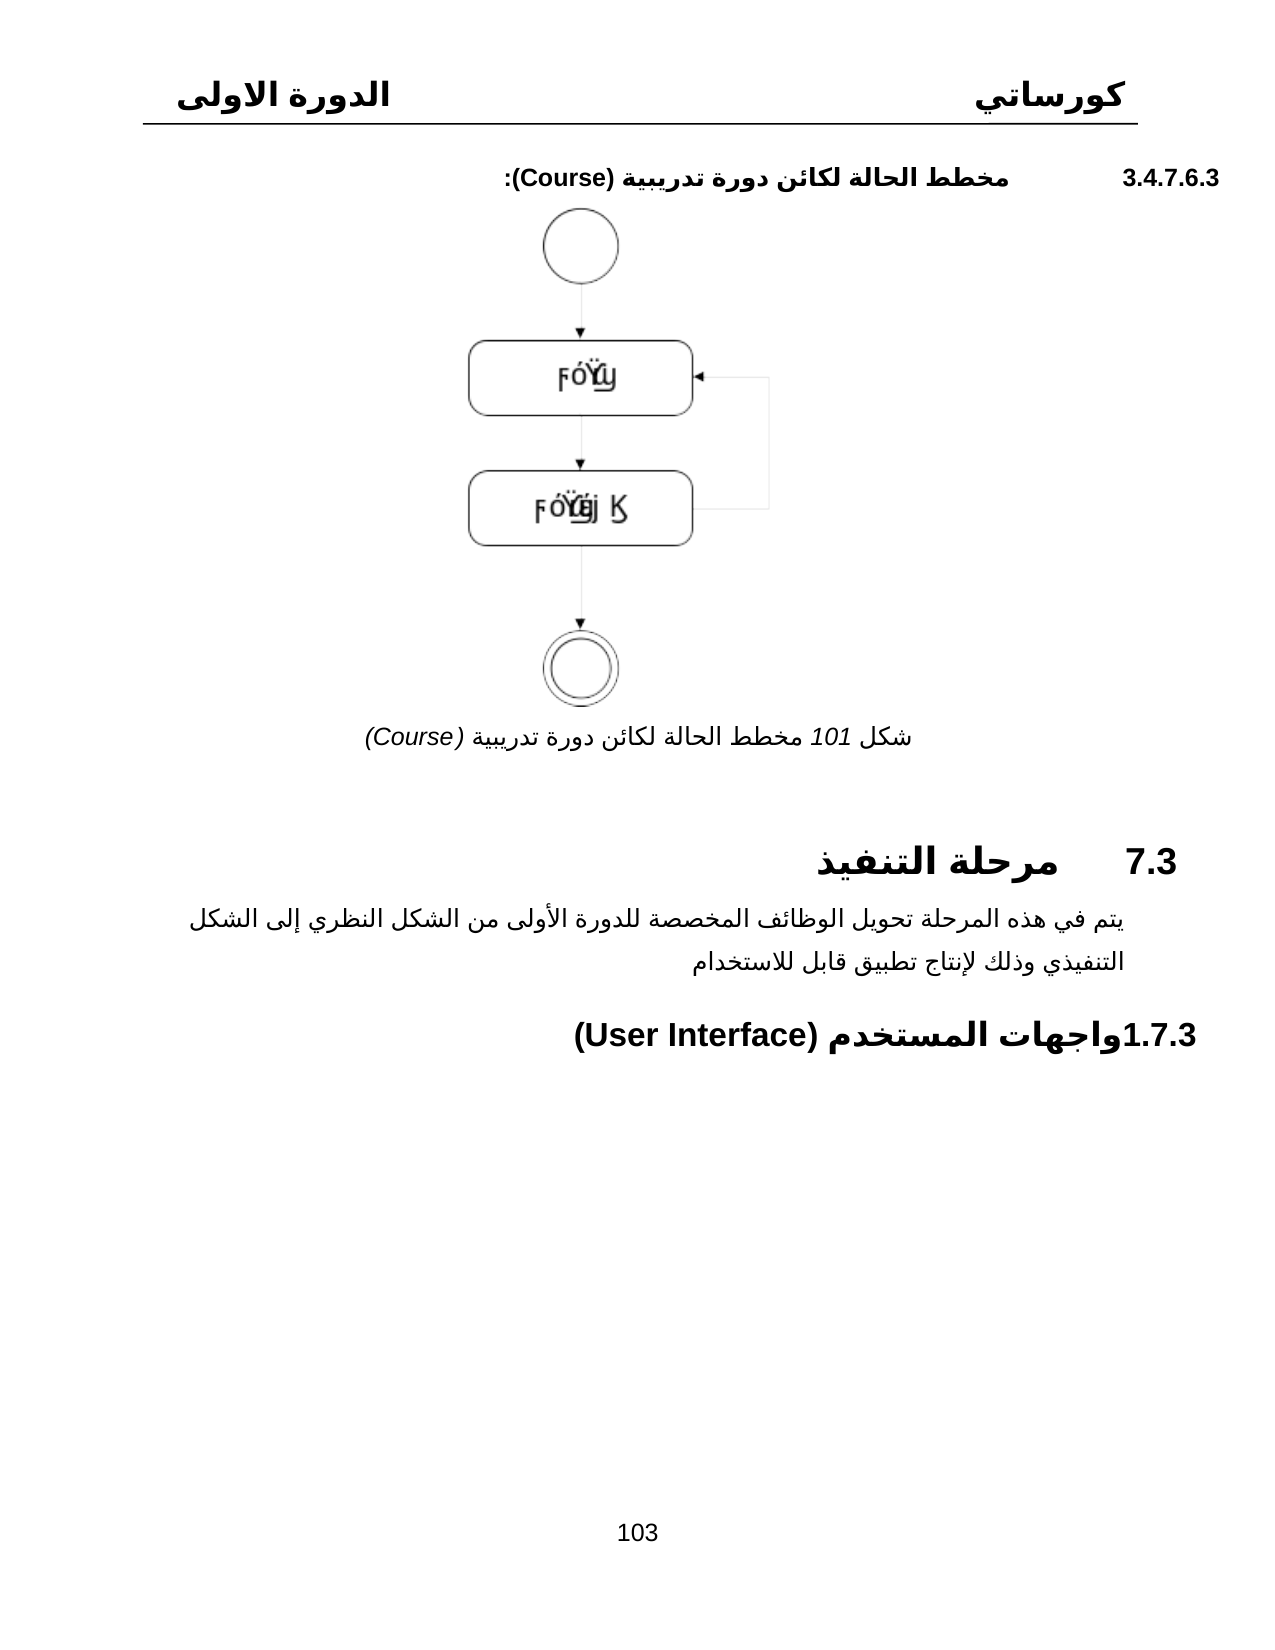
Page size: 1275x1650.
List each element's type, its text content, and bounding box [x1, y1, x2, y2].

text شكل 101 مخطط الحالة لكائن دورة تدريبية (Course) [150, 721, 1125, 750]
subtitle مخطط الحالة لكائن دورة تدريبية (Course): [150, 162, 1122, 191]
subtitle مرحلة التنفيذ [150, 839, 1125, 882]
text يتم في هذه المرحلة تحويل الوظائف المخصصة للدورة الأولى من الشكل النظري إلى الشكل التنفيذي وذلك لإنتاج تطبيق قابل للاستخدام [150, 904, 1125, 976]
subtitle واجهات المستخدم (User Interface) [150, 1015, 1122, 1053]
